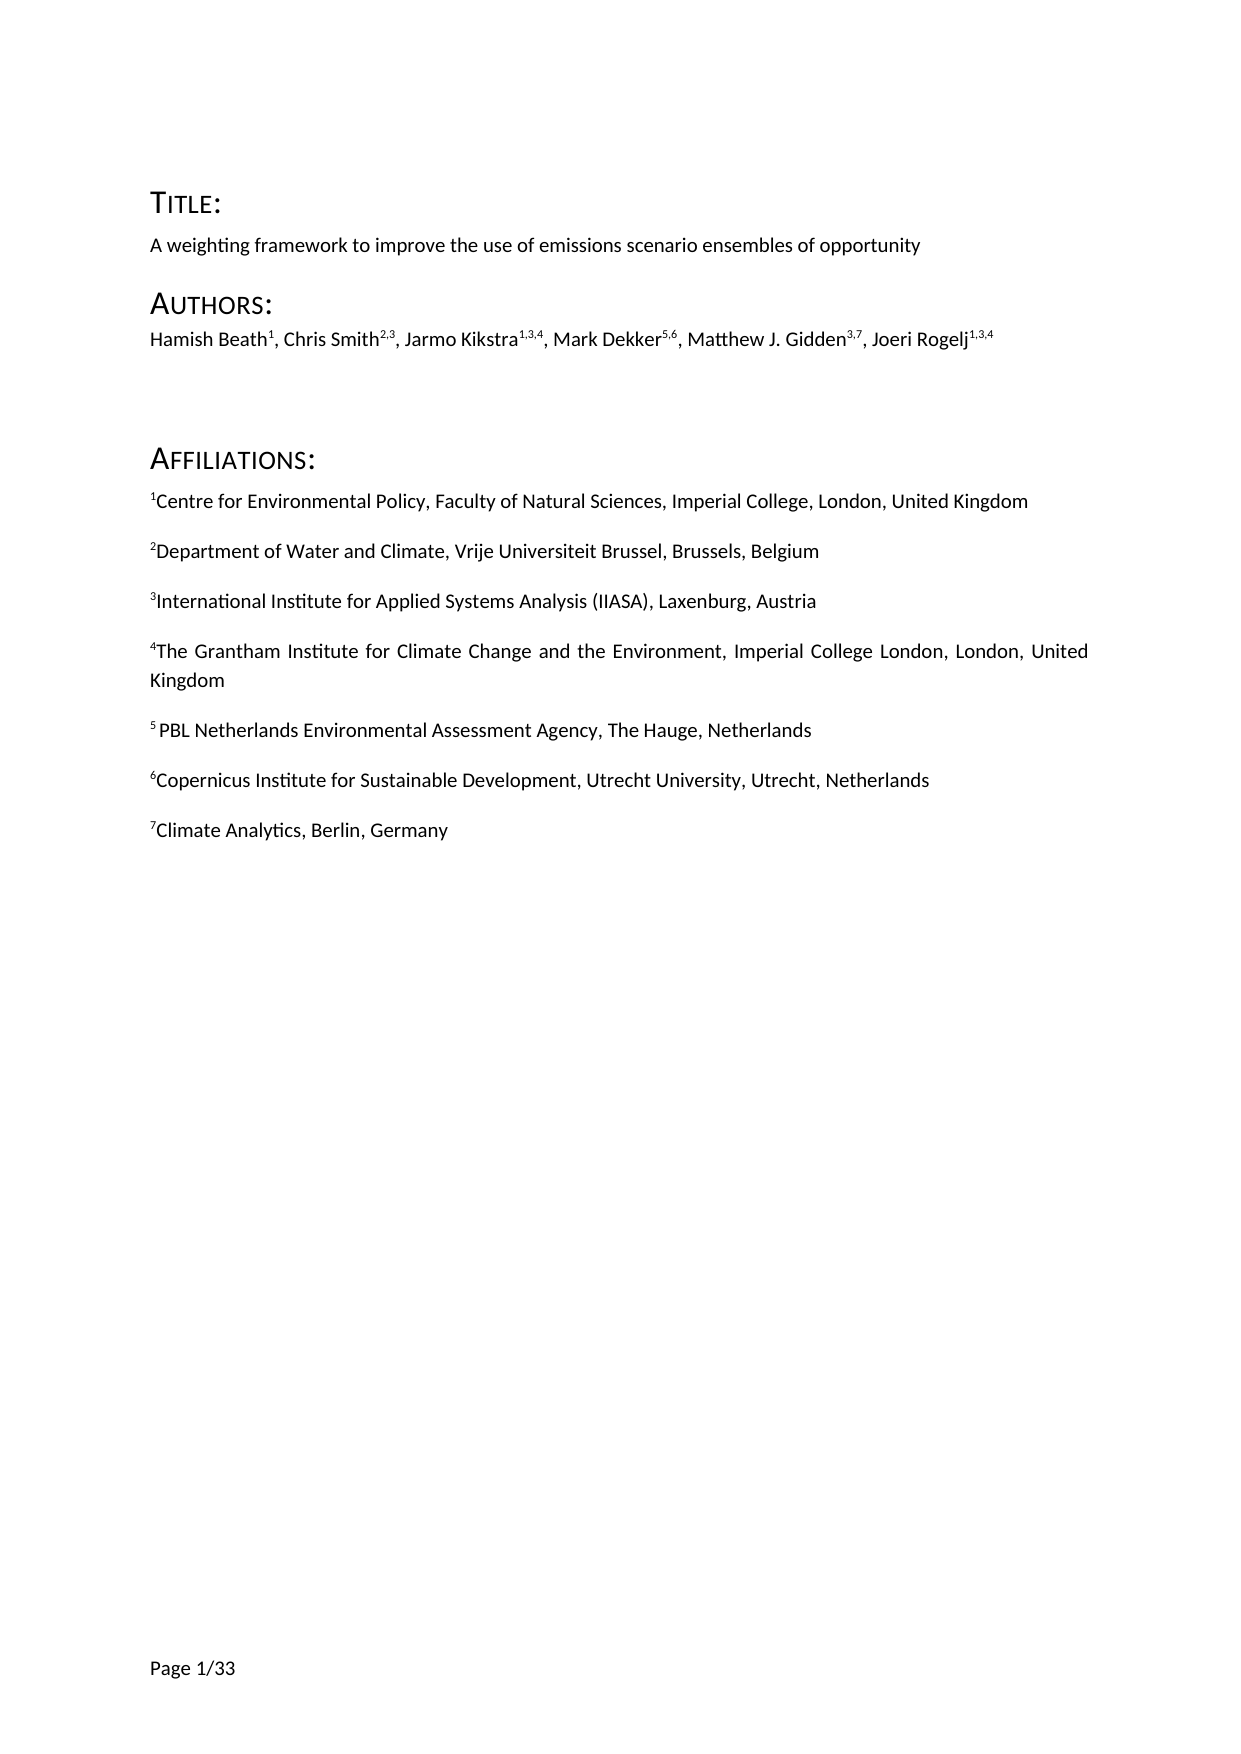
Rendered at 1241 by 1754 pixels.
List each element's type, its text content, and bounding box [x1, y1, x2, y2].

text 6Copernicus Institute for Sustainable Development, Utrecht University, Utrecht, Netherlands [150, 767, 1090, 793]
text 4The Grantham Institute for Climate Change and the Environment, Imperial College London, London, United Kingdom [150, 638, 1090, 693]
text 2Department of Water and Climate, Vrije Universiteit Brussel, Brussels, Belgium [150, 538, 1090, 563]
text Authors: Hamish Beath1, Chris Smith2,3, Jarmo Kikstra1,3,4, Mark Dekker5,6, Matthew J. Gidden3,7, Joeri Rogelj1,3,4 [150, 282, 1090, 352]
text 5 PBL Netherlands Environmental Assessment Agency, The Hauge, Netherlands [150, 717, 1090, 743]
text A weighting framework to improve the use of emissions scenario ensembles of opportunity [150, 232, 1090, 258]
text 3International Institute for Applied Systems Analysis (IIASA), Laxenburg, Austria [150, 588, 1090, 613]
text 7Climate Analytics, Berlin, Germany [150, 817, 1090, 843]
subtitle Affiliations: [150, 437, 1090, 478]
text 1Centre for Environmental Policy, Faculty of Natural Sciences, Imperial College, London, United Kingdom [150, 488, 1090, 513]
subtitle Title: [150, 181, 1090, 222]
